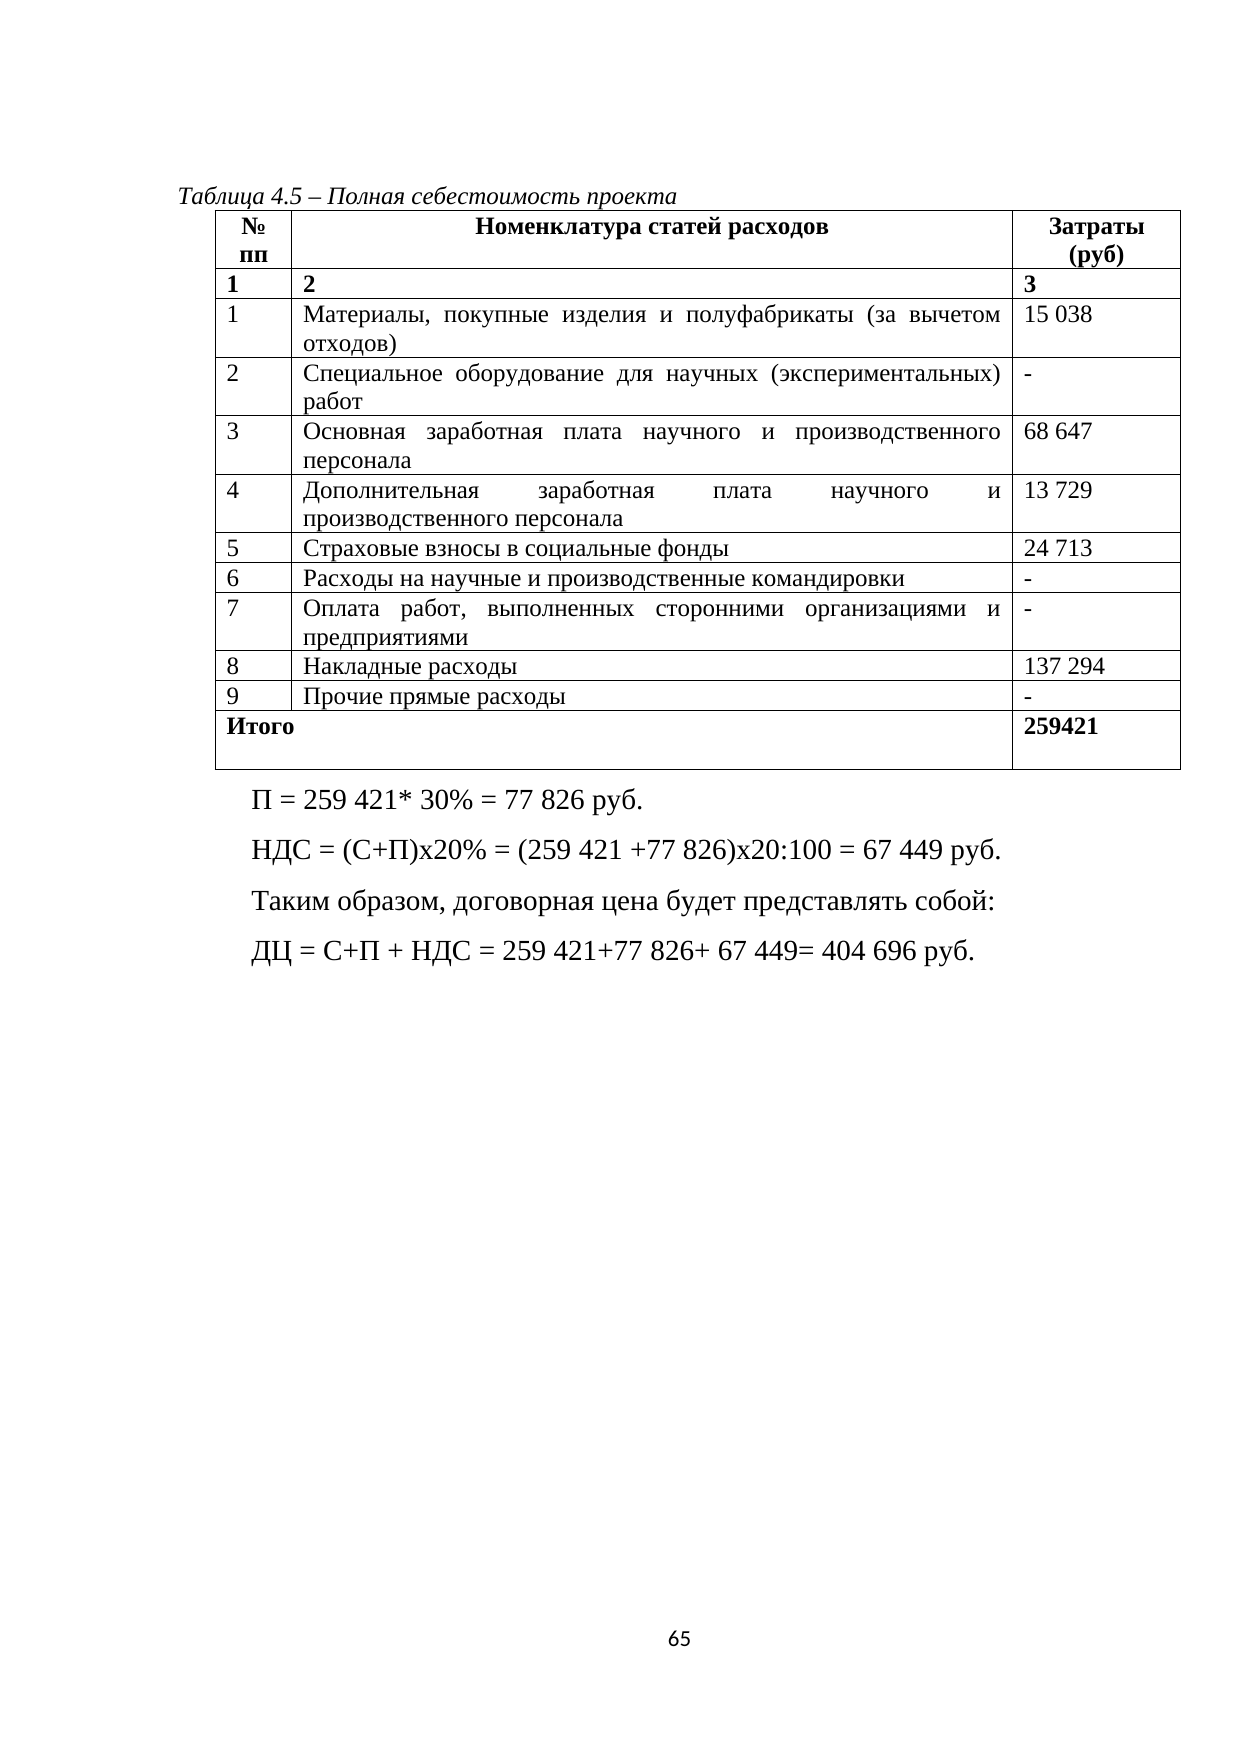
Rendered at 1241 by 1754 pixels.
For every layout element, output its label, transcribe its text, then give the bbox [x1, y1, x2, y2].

table_cell 15 038 [1013, 299, 1180, 357]
table_cell 2 [292, 269, 1012, 298]
table_cell 259421 [1013, 711, 1180, 768]
table_header Затраты (руб) [1013, 211, 1180, 268]
table_header Номенклатура статей расходов [292, 211, 1012, 268]
table_cell 1 [216, 299, 291, 357]
table_cell 6 [216, 563, 291, 592]
table_cell - [1013, 681, 1180, 710]
table_cell - [1013, 563, 1180, 592]
table_cell Специальное оборудование для научных (экспериментальных) работ [292, 358, 1012, 415]
table_cell 5 [216, 533, 291, 562]
table_cell 137 294 [1013, 651, 1180, 680]
table_cell 68 647 [1013, 416, 1180, 474]
table_cell Дополнительная заработная плата научного и производственного персонала [292, 475, 1012, 532]
text ДЦ = С+П + НДС = 259 421+77 826+ 67 449= 404 696‬ руб. [177, 933, 1181, 966]
table_cell 1 [216, 269, 291, 298]
table_cell Основная заработная плата научного и производственного персонала [292, 416, 1012, 474]
table_cell Прочие прямые расходы [292, 681, 1012, 710]
text НДС = (С+П)х20% = (259 421 +77 826)х20:100 = 67 449‬ руб. [177, 832, 1181, 866]
table_cell 2 [216, 358, 291, 415]
table_cell Накладные расходы [292, 651, 1012, 680]
text П = 259 421* 30% = 77 826‬ руб. [177, 782, 1181, 816]
table_cell Страховые взносы в социальные фонды [292, 533, 1012, 562]
text Таким образом, договорная цена будет представлять собой: [177, 883, 1181, 916]
table_cell - [1013, 593, 1180, 650]
table_cell 7 [216, 593, 291, 650]
table_cell 9 [216, 681, 291, 710]
table_cell 24 713 [1013, 533, 1180, 562]
table_cell Оплата работ, выполненных сторонними организациями и предприятиями [292, 593, 1012, 650]
table_cell 3 [216, 416, 291, 474]
table_header № пп [216, 211, 291, 268]
table_cell 3 [1013, 269, 1180, 298]
table_cell Расходы на научные и производственные командировки [292, 563, 1012, 592]
table_cell 13 729 [1013, 475, 1180, 532]
table_cell 8 [216, 651, 291, 680]
table_cell Материалы, покупные изделия и полуфабрикаты (за вычетом отходов) [292, 299, 1012, 357]
text Таблица 4.5 – Полная себестоимость проекта [177, 181, 1181, 210]
table_cell 4 [216, 475, 291, 532]
table_cell - [1013, 358, 1180, 415]
table_cell Итого [216, 711, 1012, 768]
